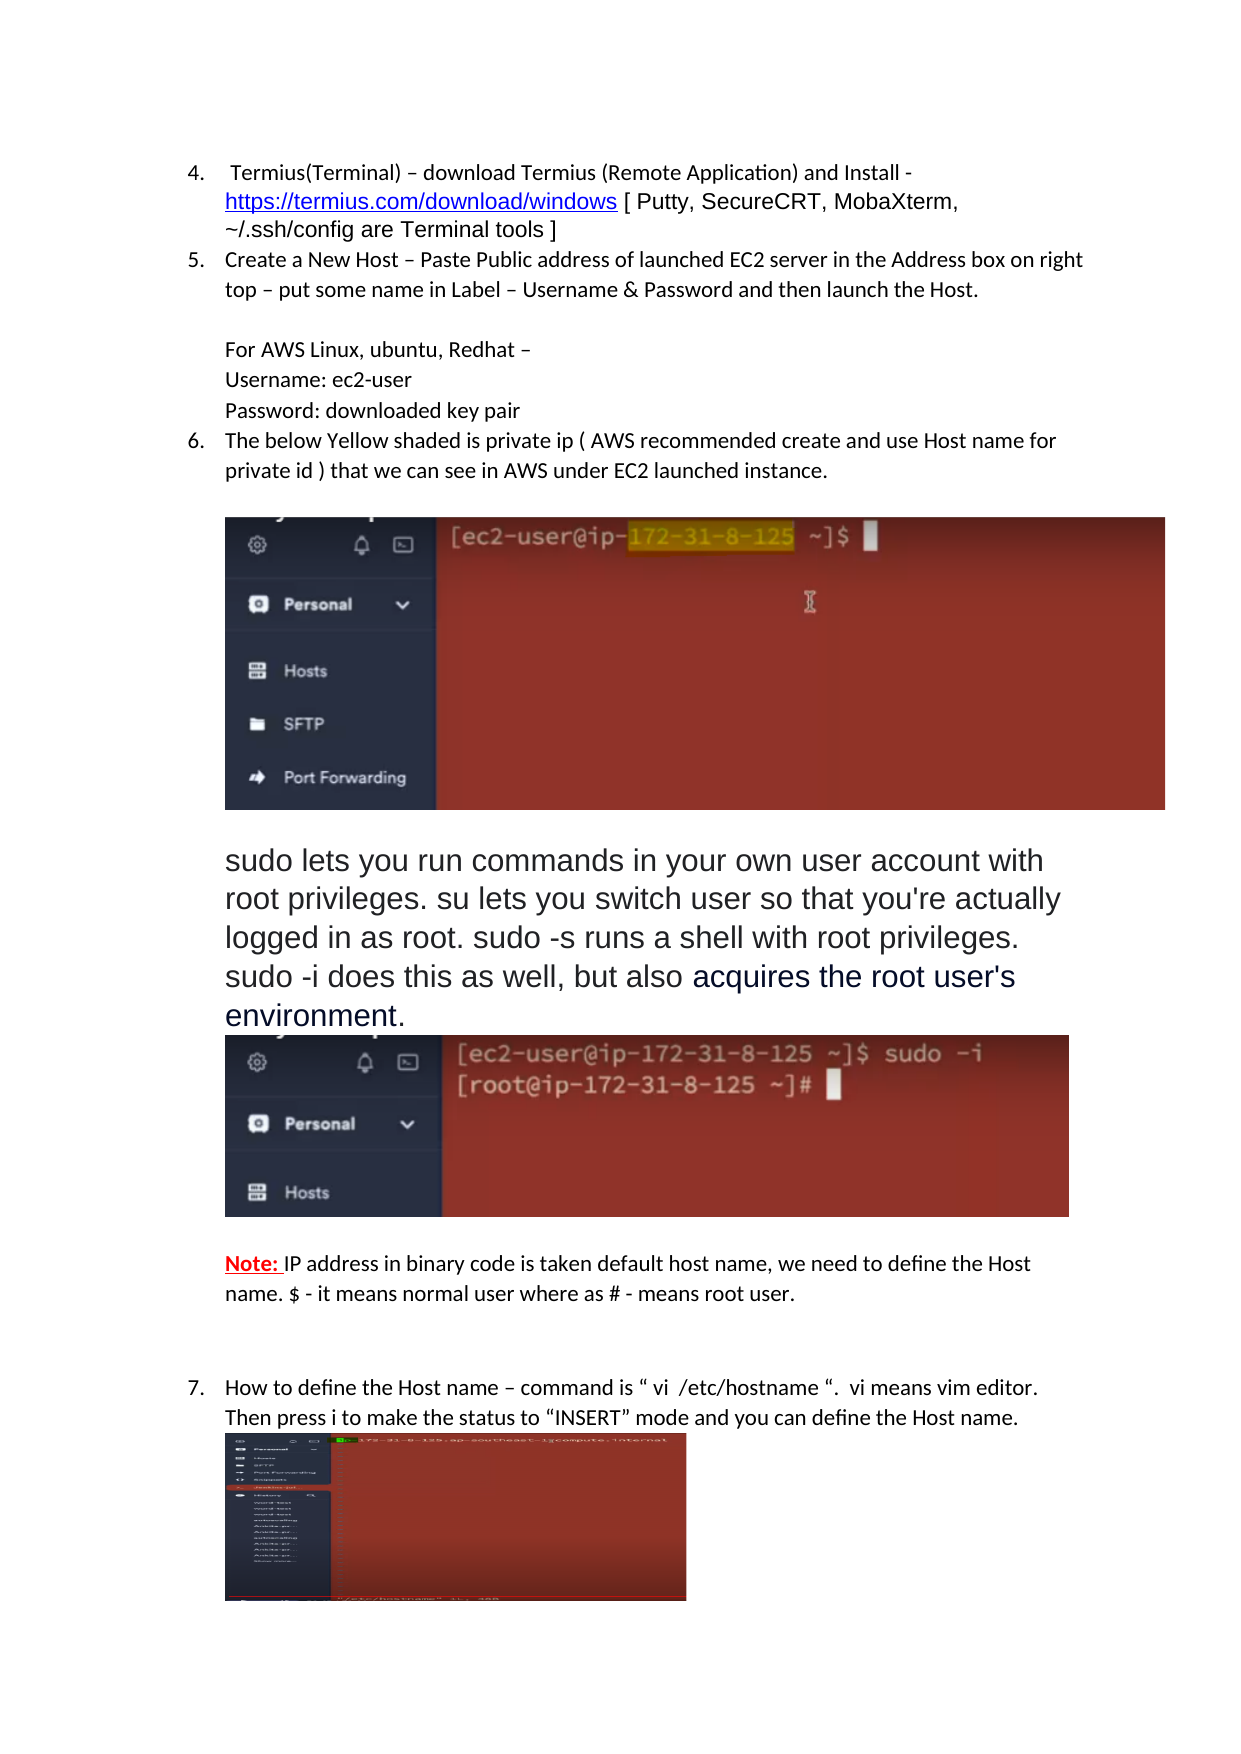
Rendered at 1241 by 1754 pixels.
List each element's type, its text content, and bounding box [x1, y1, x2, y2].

list sudo lets you run commands in your own user account with root privileges. su lets you switch user so that you're actually logged in as root. sudo -s runs a shell with root privileges. sudo -i does this as well, but also acquires the root user's environment. [225, 842, 1090, 1032]
list Termius(Terminal) – download Termius (Remote Application) and Install - https://termius.com/download/windows [ Putty, SecureCRT, MobaXterm, ~/.ssh/config are Terminal tools ] [187, 158, 1090, 243]
picture [225, 1035, 1069, 1217]
list Password: downloaded key pair [225, 396, 1090, 424]
list Note: IP address in binary code is taken default host name, we need to define the Host name. $ - it means normal user where as # - means root user. [225, 1249, 1090, 1307]
list How to define the Host name – command is “ vi /etc/hostname “. vi means vim editor. Then press i to make the status to “INSERT” mode and you can define the Host name. [187, 1373, 1090, 1431]
list Username: ec2-user [225, 366, 1090, 394]
list The below Yellow shaded is private ip ( AWS recommended create and use Host name for private id ) that we can see in AWS under EC2 launched instance. [187, 426, 1090, 484]
picture [225, 516, 1166, 810]
picture [225, 1433, 687, 1601]
list For AWS Linux, ubuntu, Redhat – [225, 335, 1090, 363]
list Create a New Host – Paste Public address of launched EC2 server in the Address box on right top – put some name in Label – Username & Password and then launch the Host. [187, 245, 1090, 303]
